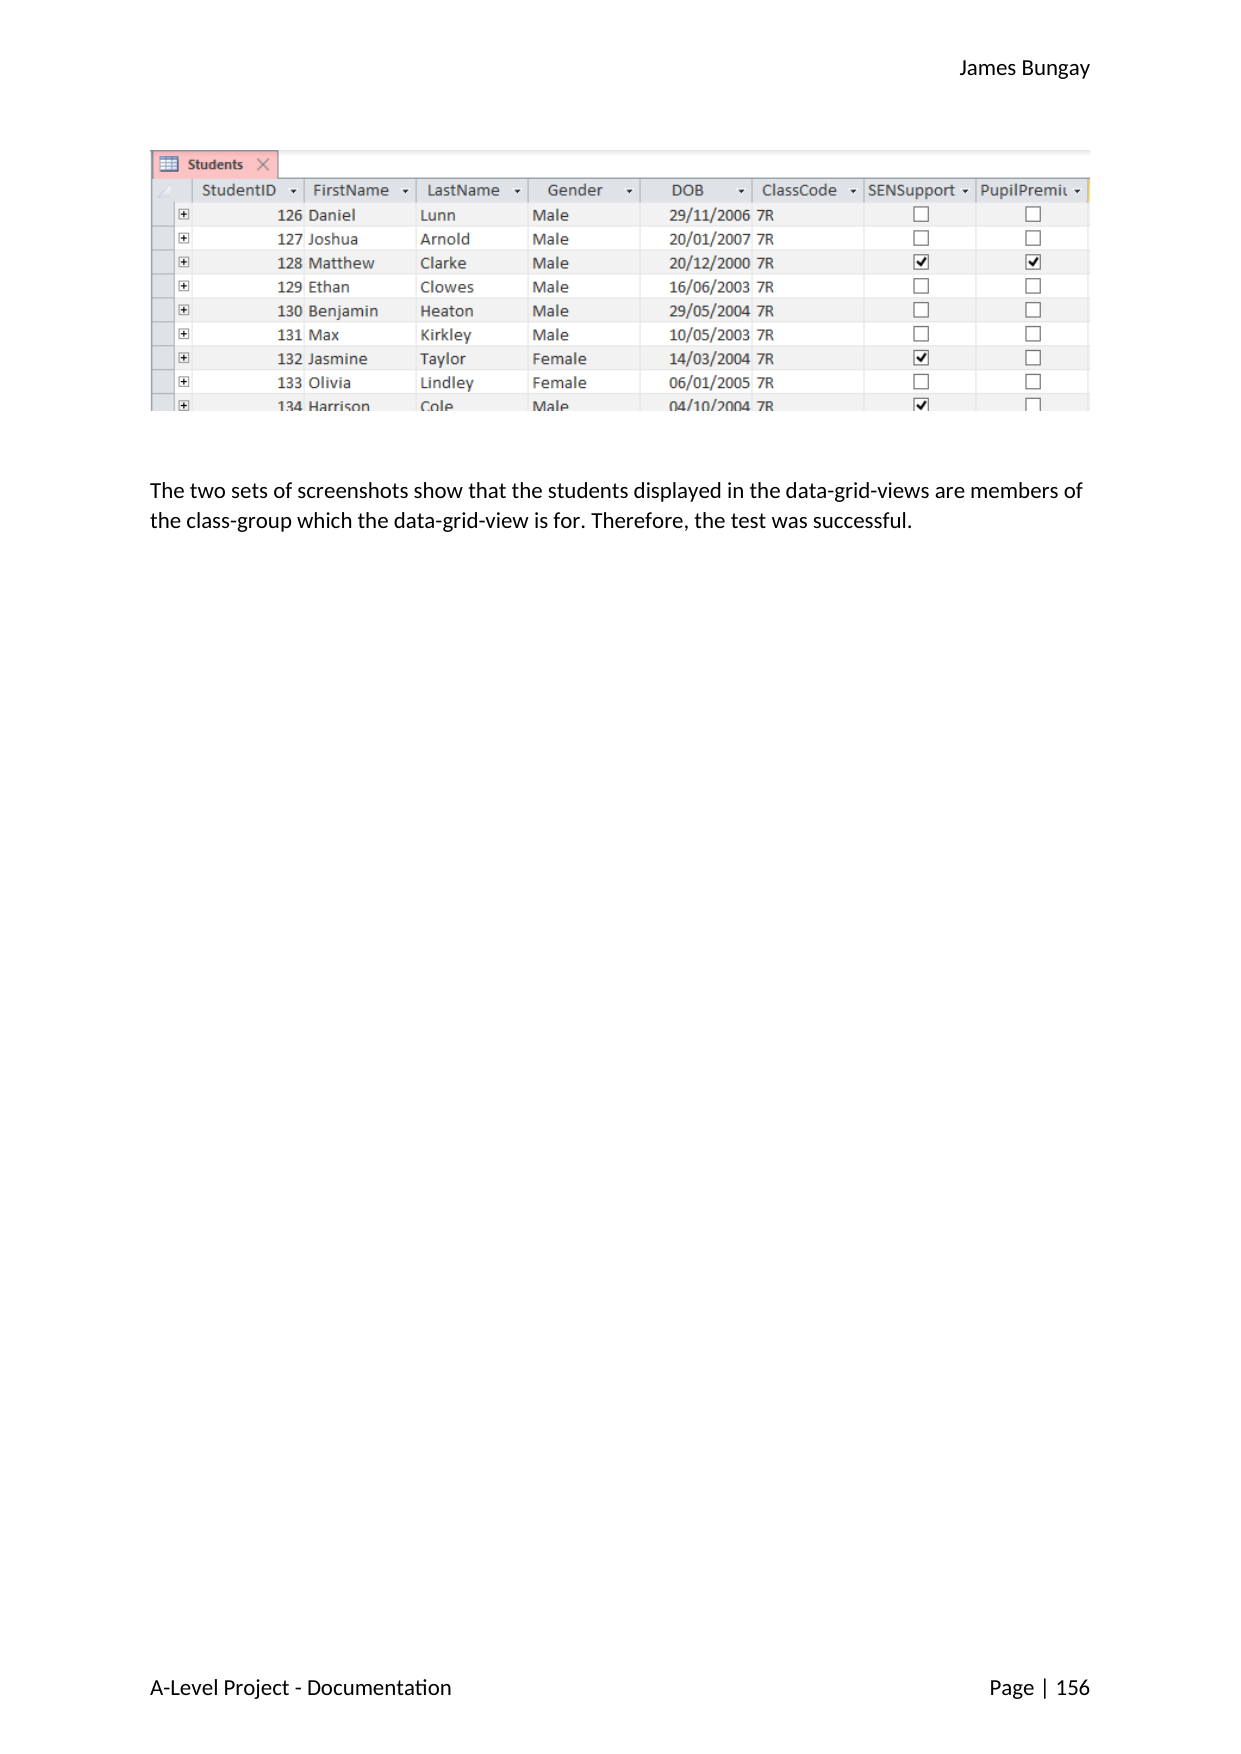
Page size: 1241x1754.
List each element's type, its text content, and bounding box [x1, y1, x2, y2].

picture [150, 150, 1091, 411]
text The two sets of screenshots show that the students displayed in the data-grid-views are members of the class-group which the data-grid-view is for. Therefore, the test was successful. [150, 476, 1090, 534]
